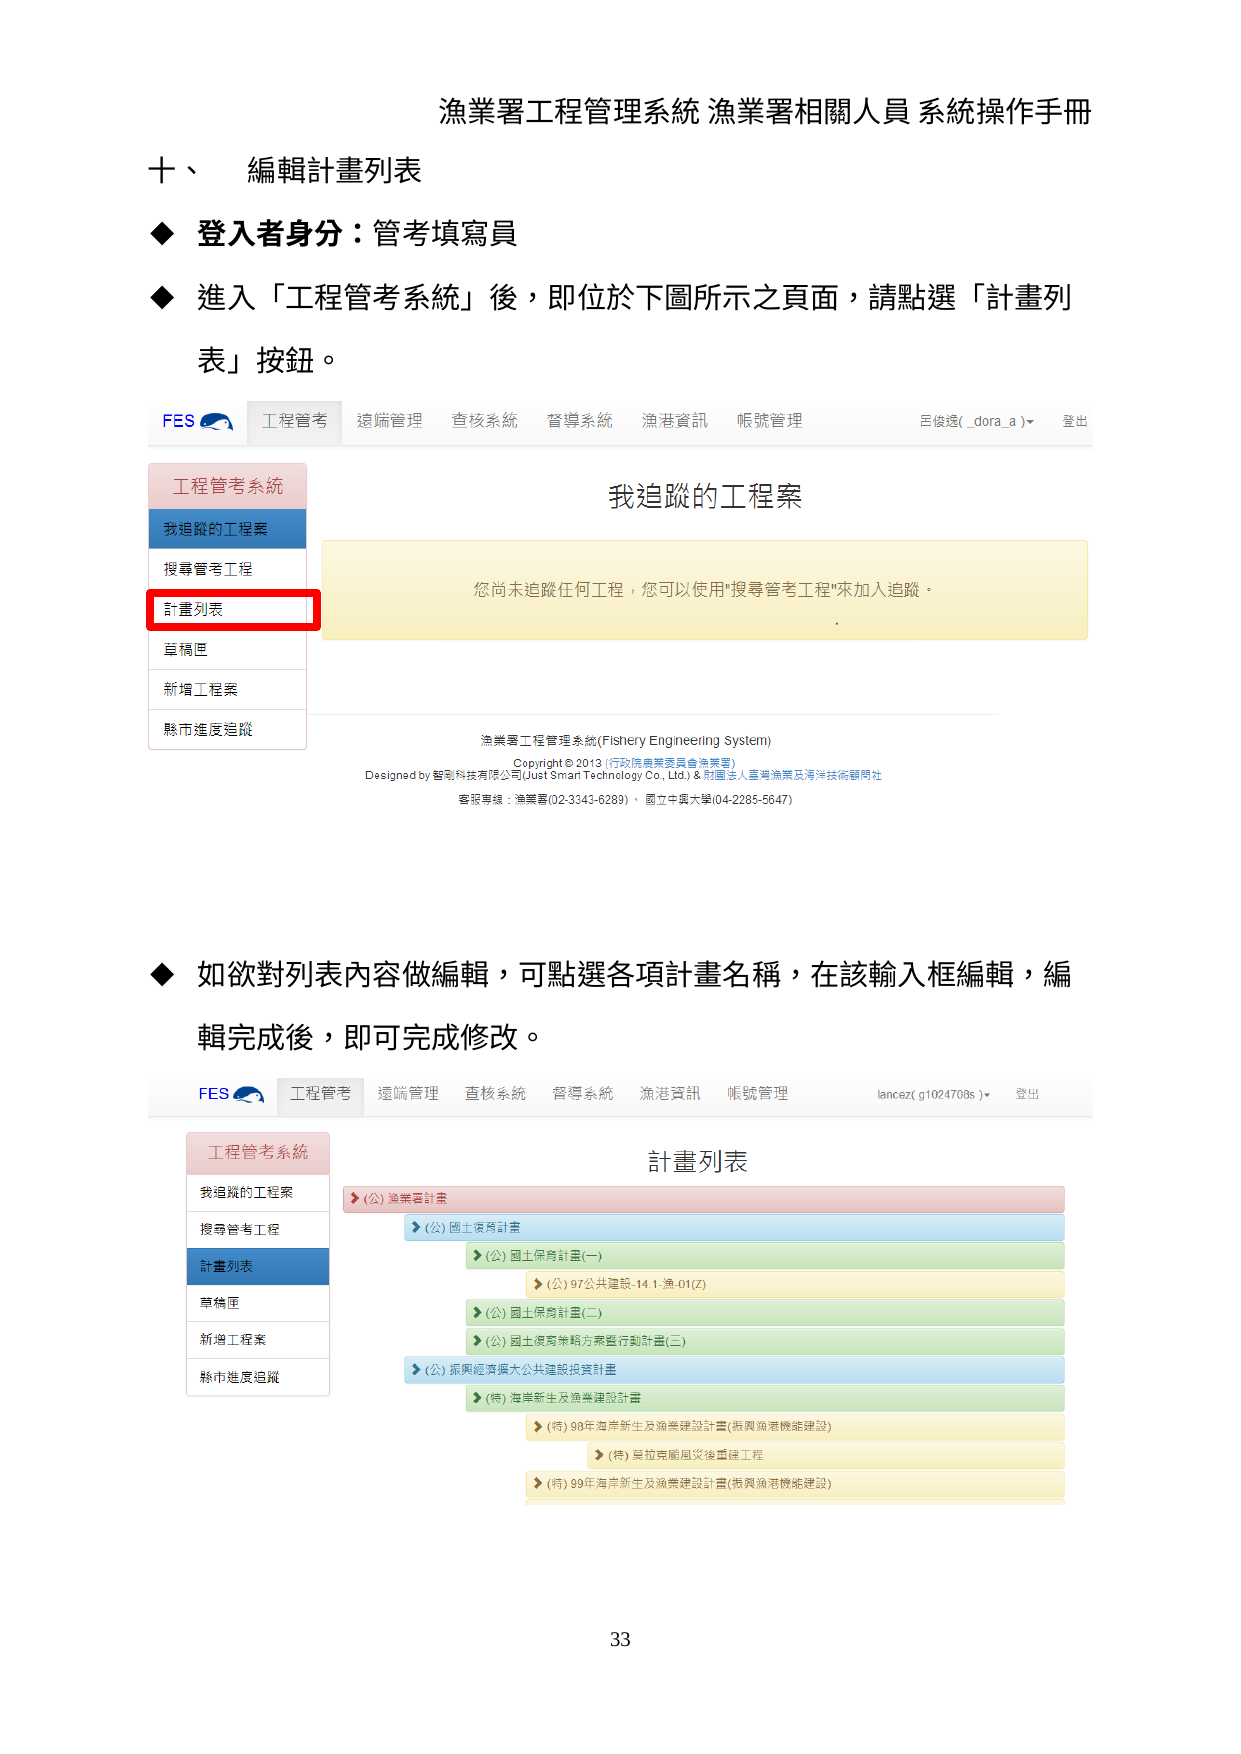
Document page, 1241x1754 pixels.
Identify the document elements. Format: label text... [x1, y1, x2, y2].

picture [147, 401, 1093, 818]
list 登入者身分：管考填寫員 [148, 211, 1092, 253]
picture [154, 597, 313, 623]
list 進入「工程管考系統」後，即位於下圖所示之頁面，請點選「計畫列表」按鈕。 [148, 274, 1092, 380]
list 如欲對列表內容做編輯，可點選各項計畫名稱，在該輸入框編輯，編輯完成後，即可完成修改。 [148, 951, 1092, 1057]
list 編輯計畫列表 [148, 147, 1092, 190]
picture [147, 1078, 1093, 1505]
